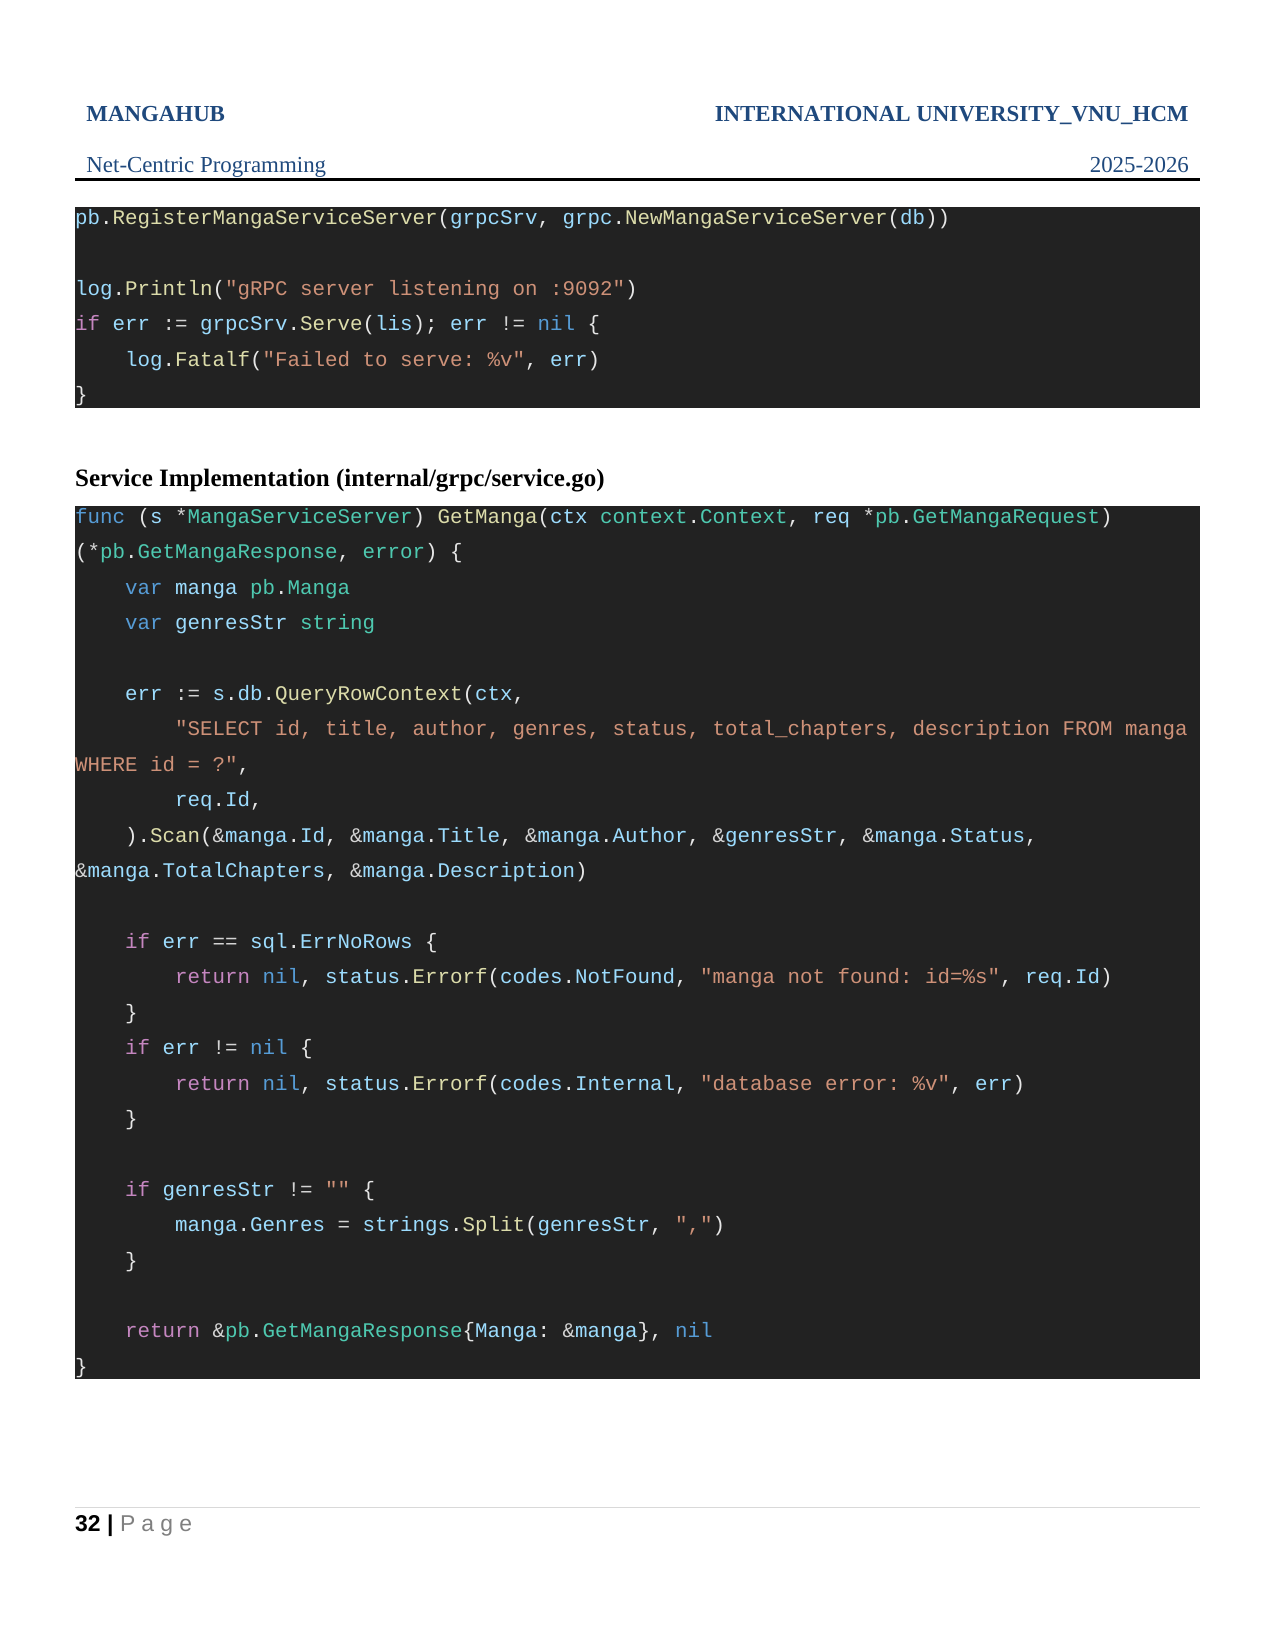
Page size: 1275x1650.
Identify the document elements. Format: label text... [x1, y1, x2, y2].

text manga.Genres = strings.Split(genresStr, ",") [75, 1214, 1200, 1238]
text if err := grpcSrv.Serve(lis); err != nil { [75, 313, 1200, 337]
text Service Implementation (internal/grpc/service.go) [75, 463, 1200, 492]
text log.Println("gRPC server listening on :9092") [75, 278, 1200, 302]
text } [75, 1356, 1200, 1379]
text if err != nil { [75, 1037, 1200, 1061]
text if err == sql.ErrNoRows { [75, 931, 1200, 954]
text } [75, 1108, 1200, 1132]
text req.Id, [75, 789, 1200, 813]
text err := s.db.QueryRowContext(ctx, [75, 683, 1200, 707]
text var genresStr string [75, 612, 1200, 636]
text } [75, 1002, 1200, 1025]
text log.Fatalf("Failed to serve: %v", err) [75, 349, 1200, 372]
text return nil, status.Errorf(codes.Internal, "database error: %v", err) [75, 1073, 1200, 1096]
text } [75, 384, 1200, 408]
text pb.RegisterMangaServiceServer(grpcSrv, grpc.NewMangaServiceServer(db)) [75, 207, 1200, 231]
text ).Scan(&manga.Id, &manga.Title, &manga.Author, &genresStr, &manga.Status, &manga.TotalChapters, &manga.Description) [75, 825, 1200, 884]
text "SELECT id, title, author, genres, status, total_chapters, description FROM manga WHERE id = ?", [75, 718, 1200, 777]
text return &pb.GetMangaResponse{Manga: &manga}, nil [75, 1321, 1200, 1344]
text var manga pb.Manga [75, 577, 1200, 600]
text if genresStr != "" { [75, 1179, 1200, 1202]
text return nil, status.Errorf(codes.NotFound, "manga not found: id=%s", req.Id) [75, 966, 1200, 990]
text } [75, 1250, 1200, 1273]
text func (s *MangaServiceServer) GetManga(ctx context.Context, req *pb.GetMangaRequest) (*pb.GetMangaResponse, error) { [75, 506, 1200, 565]
